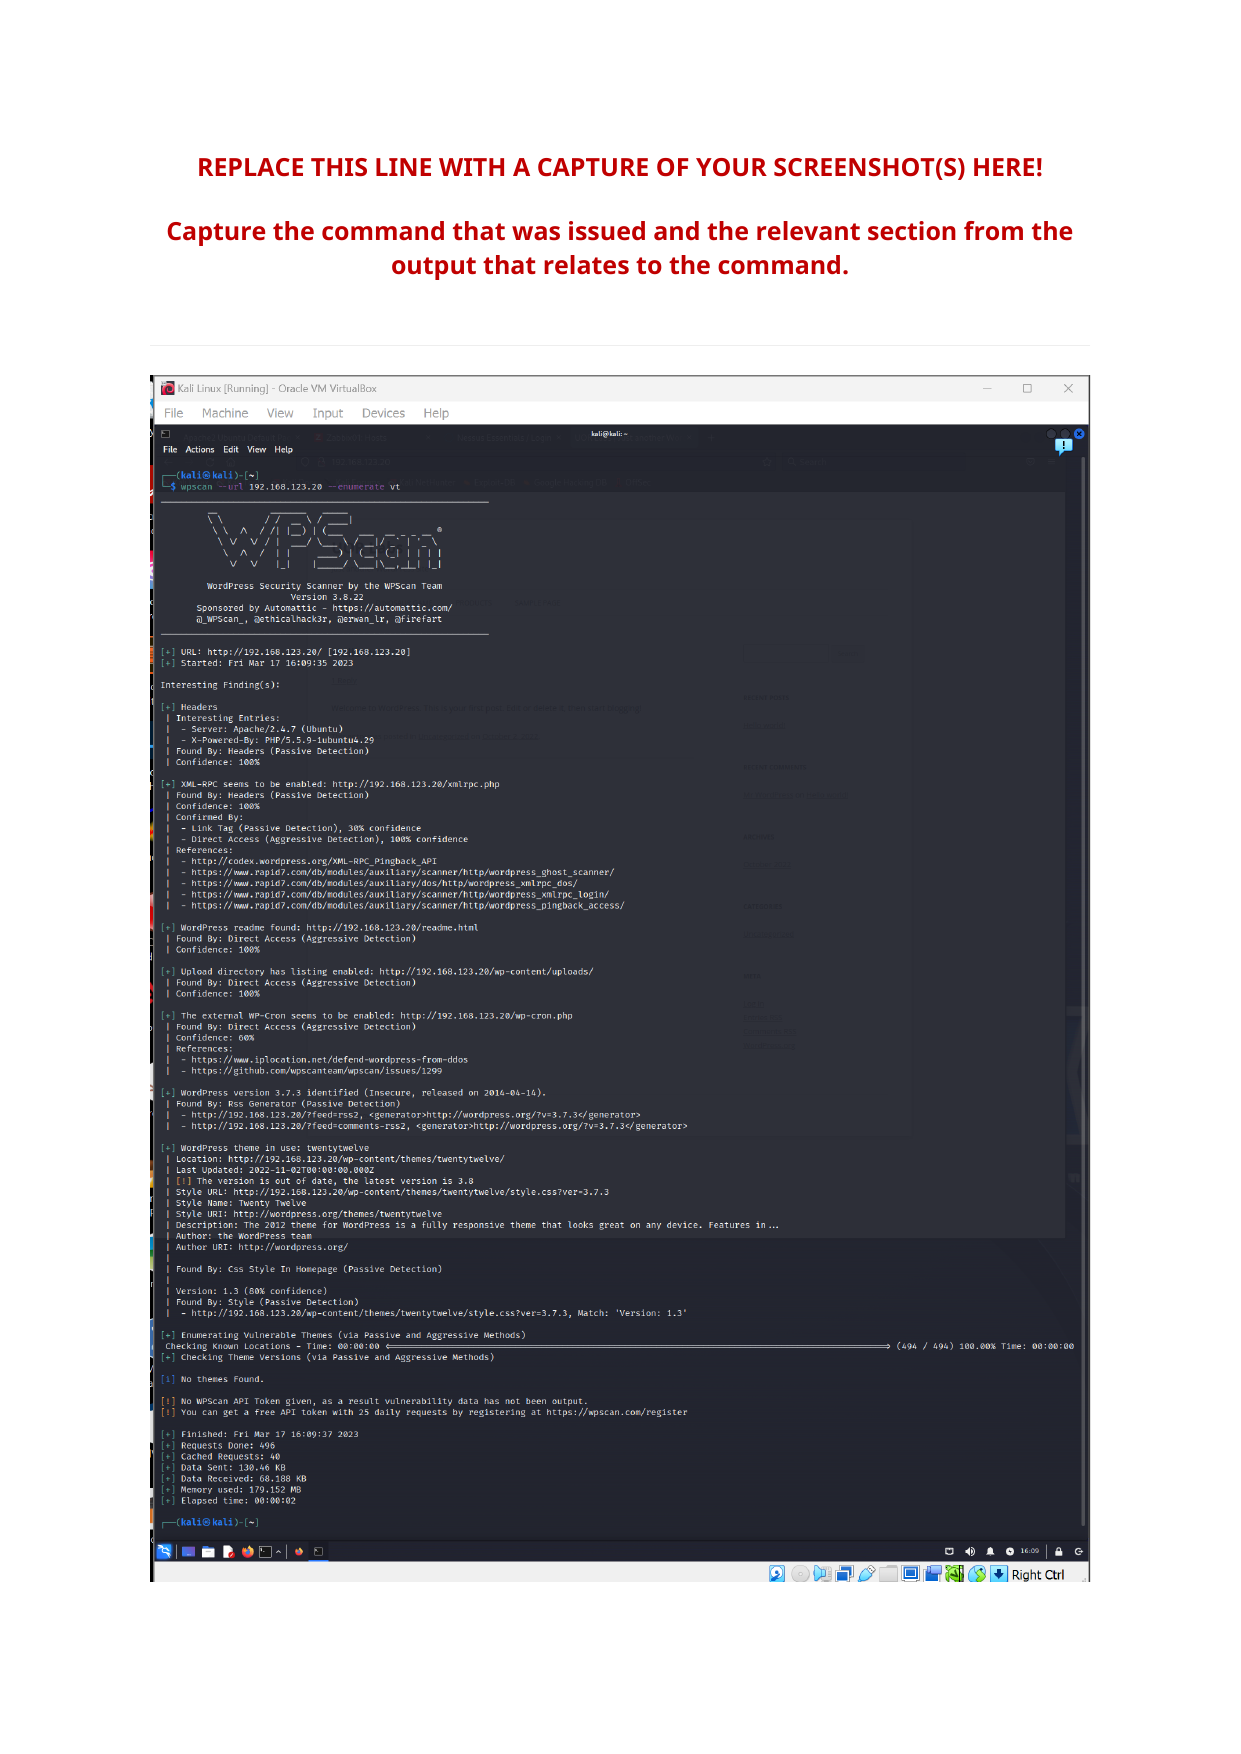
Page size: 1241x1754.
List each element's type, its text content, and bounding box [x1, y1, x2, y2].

text Capture the command that was issued and the relevant section from the output that relates to the command. [150, 213, 1090, 281]
text REPLACE THIS LINE WITH A CAPTURE OF YOUR SCREENSHOT(S) HERE! [150, 150, 1090, 184]
picture [150, 375, 1091, 1582]
